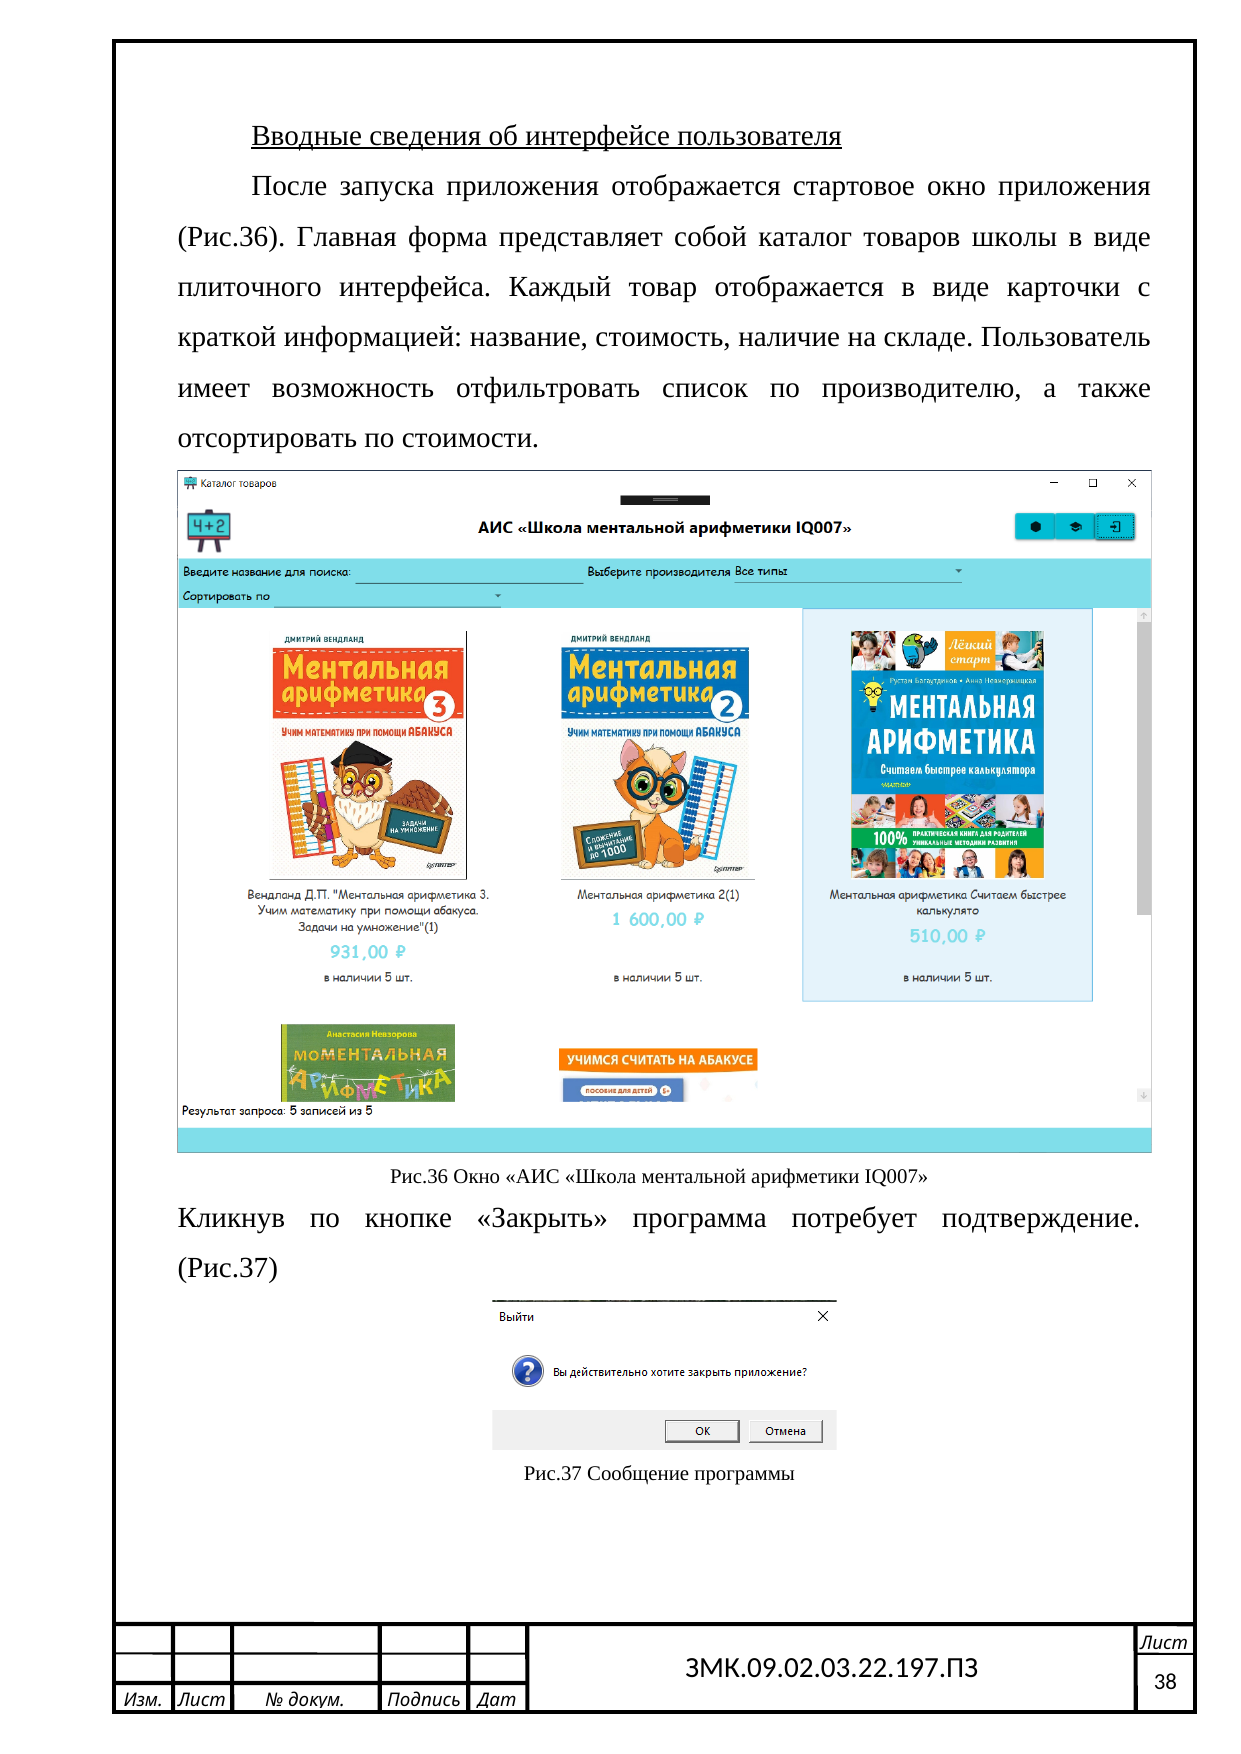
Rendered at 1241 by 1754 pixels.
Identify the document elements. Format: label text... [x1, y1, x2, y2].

text Рис.36 Окно «АИС «Школа ментальной арифметики IQ007» [177, 1164, 1141, 1188]
text После запуска приложения отображается стартовое окно приложения (Рис.36). Главная форма представляет собой каталог товаров школы в виде плиточного интерфейса. Каждый товар отображается в виде карточки с краткой информацией: название, стоимость, наличие на складе. Пользователь имеет возможность отфильтровать список по производителю, а также отсортировать по стоимости. [177, 168, 1152, 453]
picture [177, 470, 1152, 1153]
picture [492, 1300, 837, 1450]
text Кликнув по кнопке «Закрыть» программа потребует подтверждение. (Рис.37) [177, 1200, 1141, 1284]
text Вводные сведения об интерфейсе пользователя [177, 118, 1152, 152]
text Рис.37 Сообщение программы [177, 1461, 1141, 1485]
